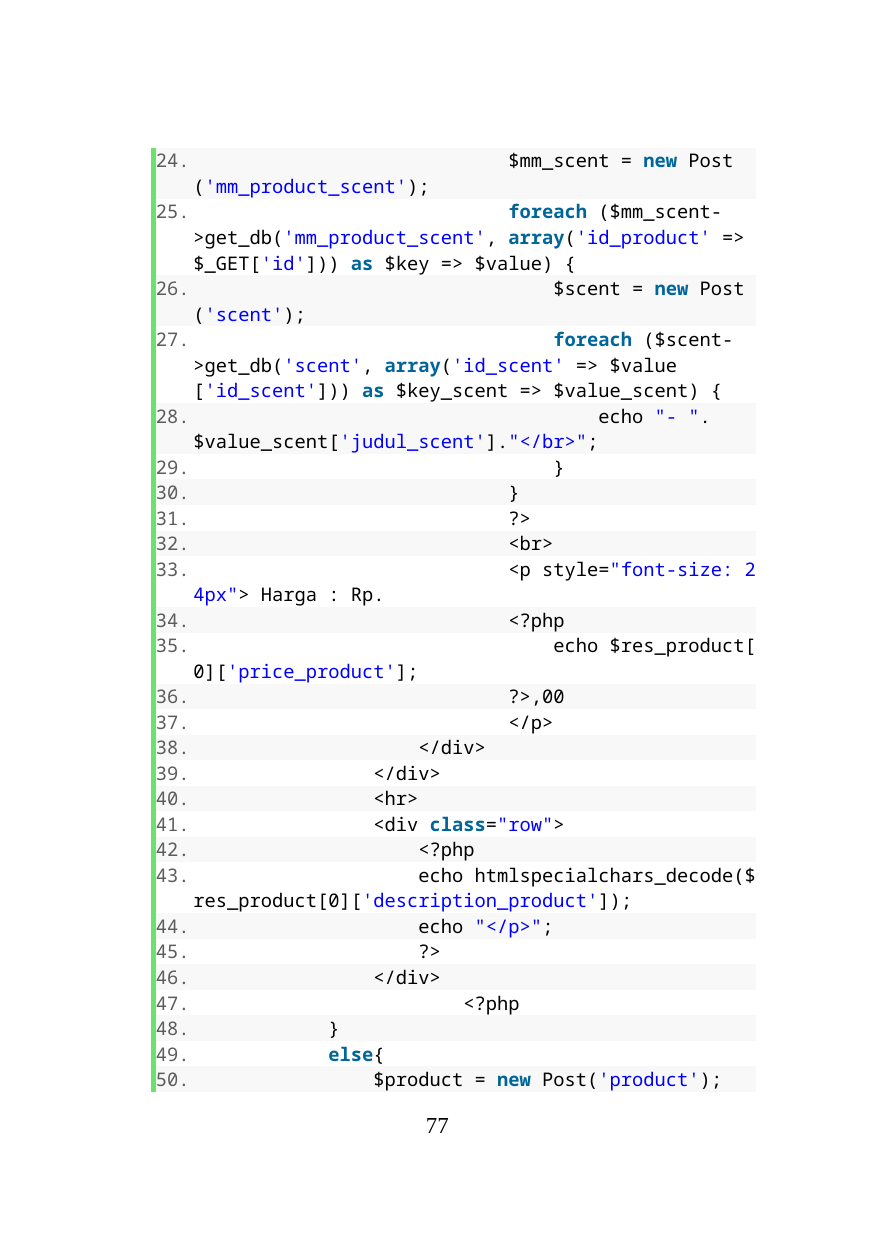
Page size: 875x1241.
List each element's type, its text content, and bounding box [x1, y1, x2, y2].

list } [156, 1015, 756, 1041]
list $product = new Post('product'); [156, 1066, 756, 1092]
list echo htmlspecialchars_decode($res_product[0]['description_product']); [156, 862, 756, 913]
list </div> [156, 735, 756, 760]
list $mm_scent = new Post('mm_product_scent'); [156, 148, 756, 199]
list <p style="font-size: 24px"> Harga : Rp. [156, 556, 756, 607]
list foreach ($mm_scent->get_db('mm_product_scent', array('id_product' => $_GET['id'])) as $key => $value) { [156, 199, 756, 275]
list </div> [156, 760, 756, 786]
list ?> [156, 939, 756, 964]
list else{ [156, 1041, 756, 1066]
list <hr> [156, 786, 756, 811]
list echo "</p>"; [156, 913, 756, 939]
list <div class="row"> [156, 811, 756, 837]
list ?> [156, 505, 756, 531]
list } [156, 454, 756, 479]
list <?php [156, 990, 756, 1015]
list echo "- ".$value_scent['judul_scent']."</br>"; [156, 403, 756, 454]
list </div> [156, 964, 756, 990]
list ?>,00 [156, 684, 756, 709]
list $scent = new Post('scent'); [156, 275, 756, 326]
list foreach ($scent->get_db('scent', array('id_scent' => $value['id_scent'])) as $key_scent => $value_scent) { [156, 326, 756, 403]
list <br> [156, 531, 756, 556]
list } [156, 479, 756, 505]
list <?php [156, 607, 756, 633]
list <?php [156, 837, 756, 862]
list </p> [156, 709, 756, 735]
list echo $res_product[0]['price_product']; [156, 633, 756, 684]
